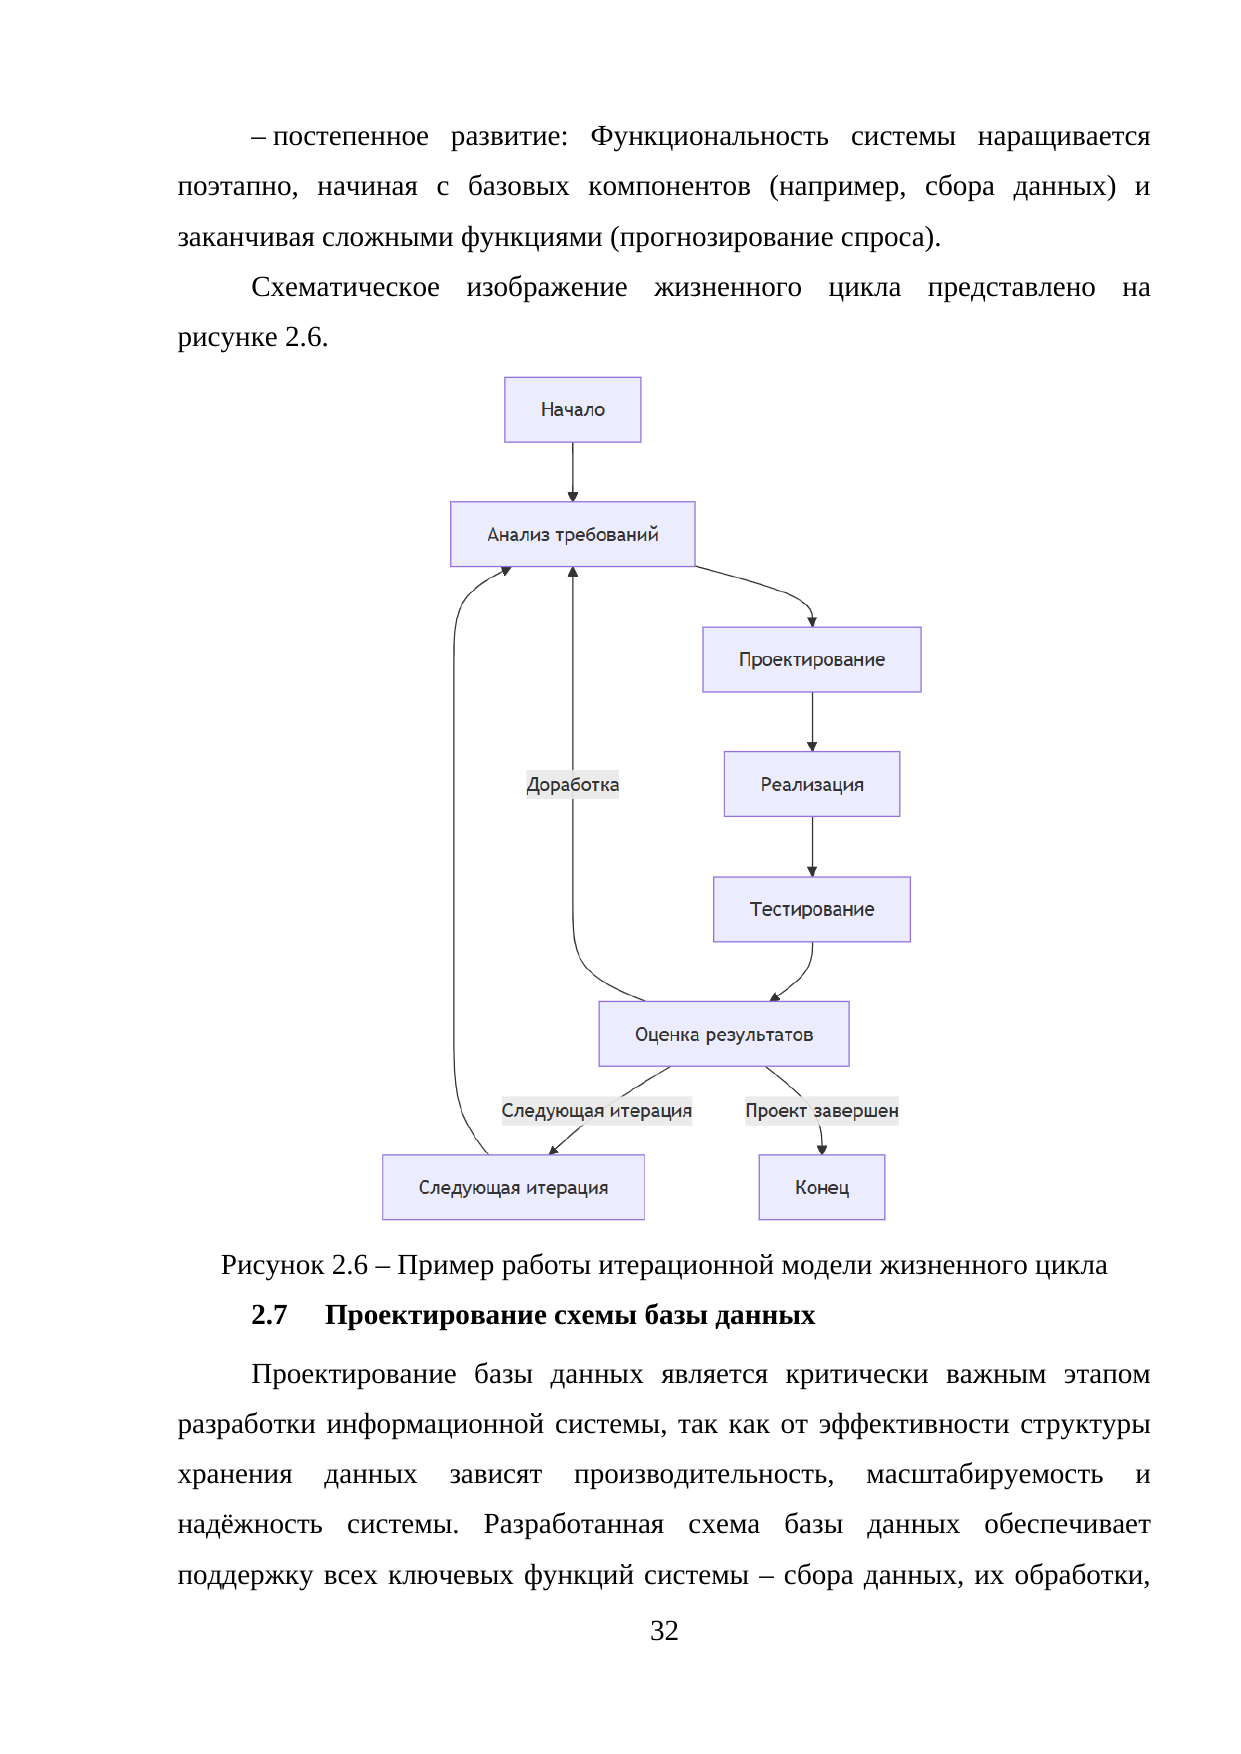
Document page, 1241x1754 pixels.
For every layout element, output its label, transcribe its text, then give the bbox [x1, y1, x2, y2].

picture [292, 369, 1037, 1231]
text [177, 1356, 1152, 1591]
text постепенное развитие: Функциональность системы наращивается поэтапно, начиная с базовых компонентов (например, сбора данных) и заканчивая сложными функциями (прогнозирование спроса). [177, 118, 1152, 252]
text Рисунок 2.6 – Пример работы итерационной модели жизненного цикла [177, 1247, 1152, 1280]
text Схематическое изображение жизненного цикла представлено на рисунке 2.6. [177, 269, 1152, 353]
text Проектирование схемы базы данных [177, 1297, 1152, 1331]
